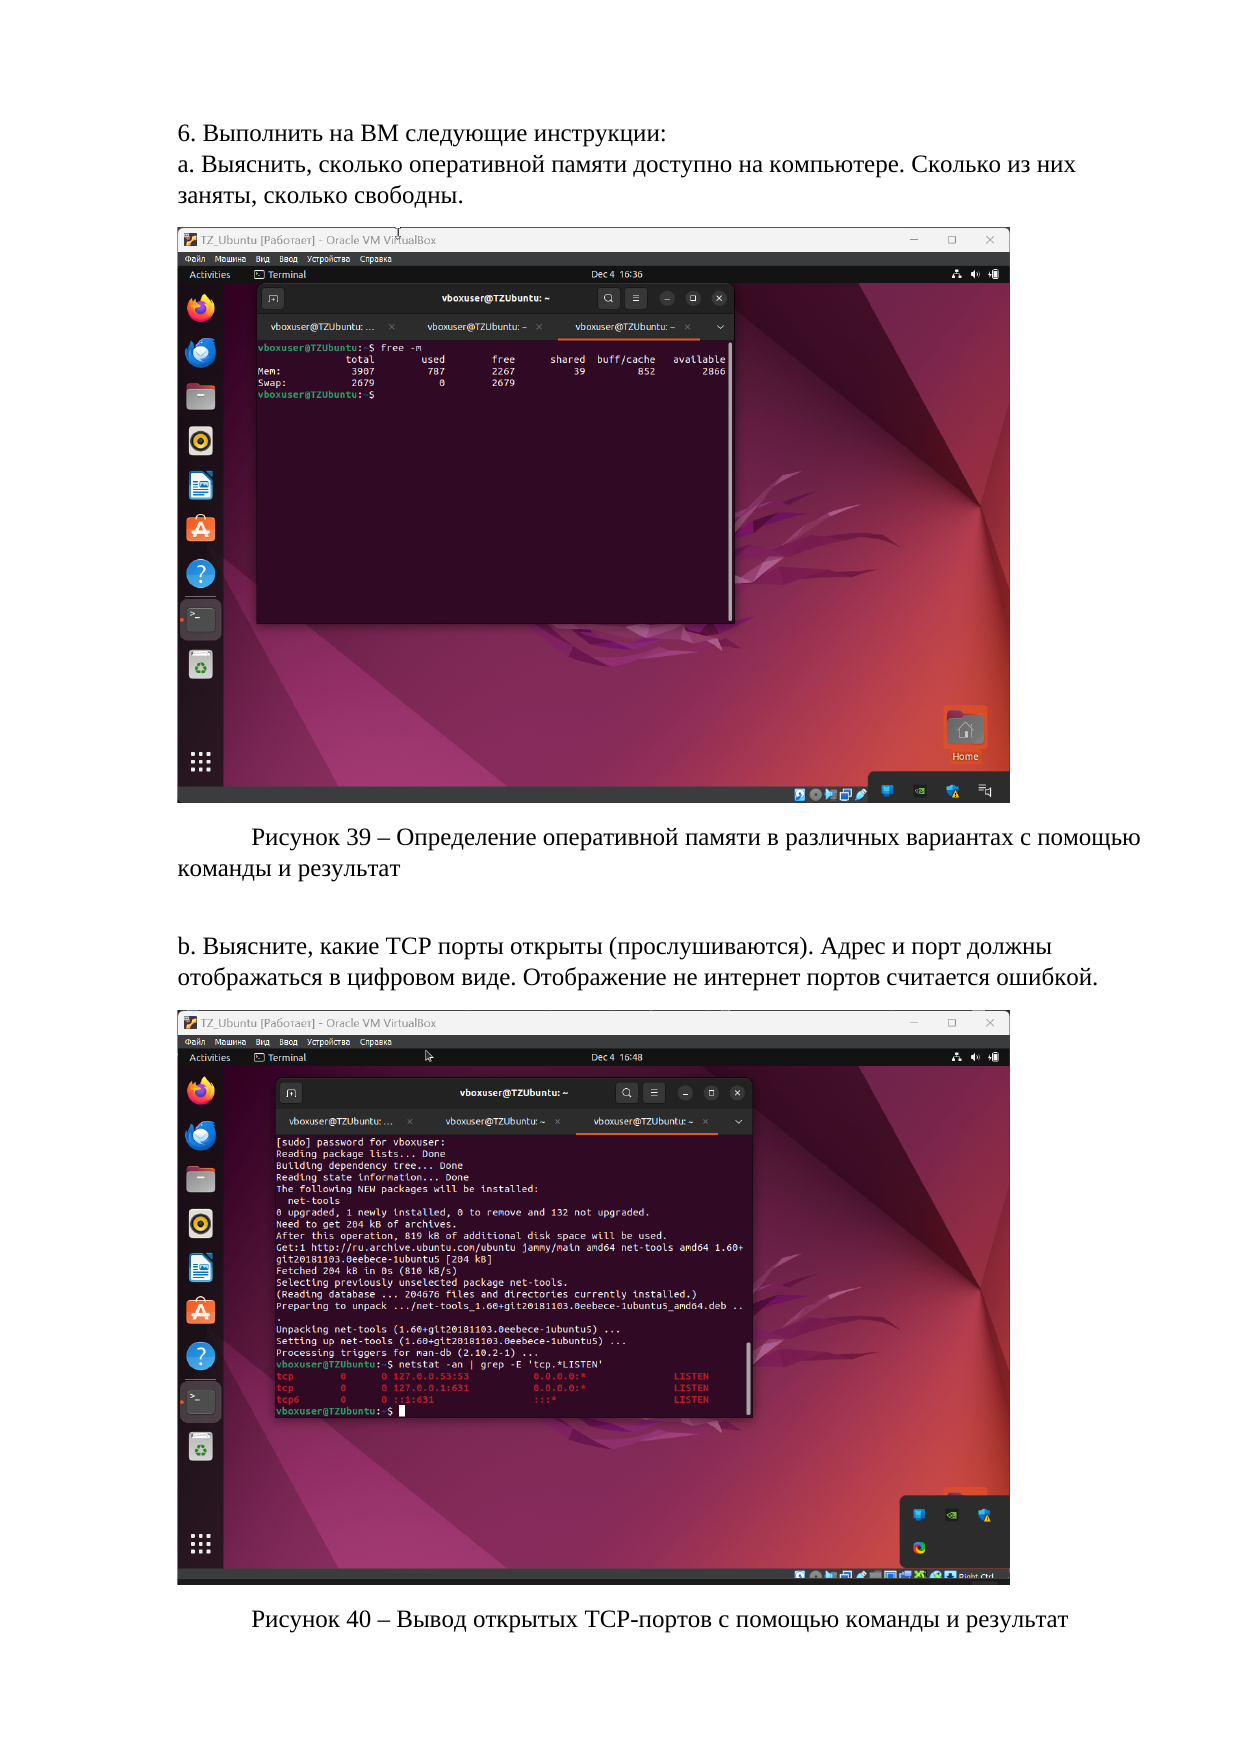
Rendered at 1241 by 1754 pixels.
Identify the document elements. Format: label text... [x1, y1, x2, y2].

picture [177, 1010, 1010, 1585]
picture [177, 227, 1010, 803]
text b. Выясните, какие TCP порты открыты (прослушиваются). Адрес и порт должны отображаться в цифровом виде. Отображение не интернет портов считается ошибкой. [177, 900, 1152, 991]
text 6. Выполнить на ВМ следующие инструкции: a. Выяснить, сколько оперативной памяти доступно на компьютере. Сколько из них заняты, сколько свободны. [177, 118, 1152, 209]
text Рисунок 40 – Вывод открытых TCP-портов с помощью команды и результат [177, 1604, 1152, 1632]
text Рисунок 39 – Определение оперативной памяти в различных вариантах с помощью команды и результат [177, 822, 1152, 881]
